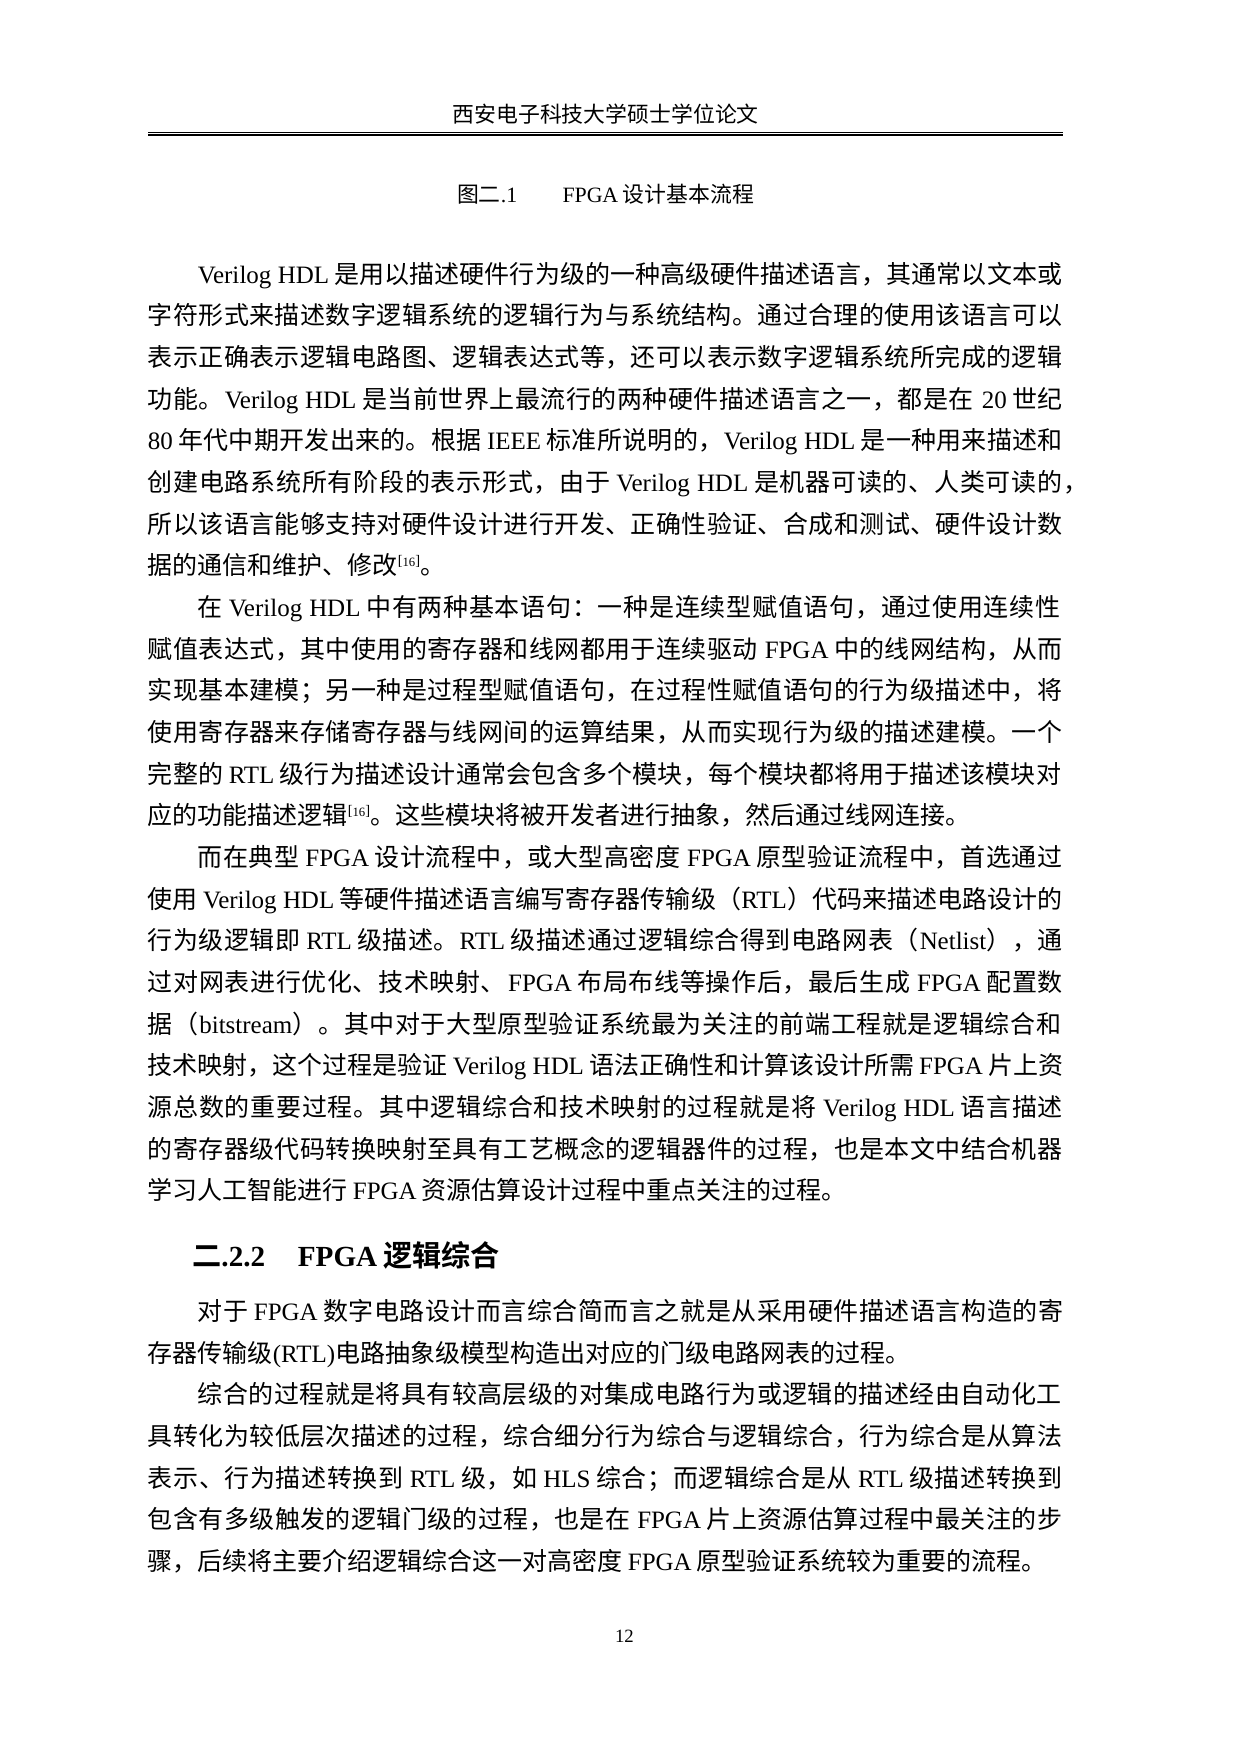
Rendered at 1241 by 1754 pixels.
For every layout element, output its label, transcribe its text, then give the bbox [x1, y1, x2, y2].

text Verilog HDL是用以描述硬件行为级的一种高级硬件描述语言，其通常以文本或字符形式来描述数字逻辑系统的逻辑行为与系统结构。通过合理的使用该语言可以表示正确表示逻辑电路图、逻辑表达式等，还可以表示数字逻辑系统所完成的逻辑功能。Verilog HDL是当前世界上最流行的两种硬件描述语言之一，都是在20世纪80年代中期开发出来的。根据IEEE标准所说明的，Verilog HDL是一种用来描述和创建电路系统所有阶段的表示形式，由于Verilog HDL是机器可读的、人类可读的，所以该语言能够支持对硬件设计进行开发、正确性验证、合成和测试、硬件设计数据的通信和维护、修改[16]。 [148, 250, 1063, 583]
text 在Verilog HDL中有两种基本语句：一种是连续型赋值语句，通过使用连续性赋值表达式，其中使用的寄存器和线网都用于连续驱动FPGA中的线网结构，从而实现基本建模；另一种是过程型赋值语句，在过程性赋值语句的行为级描述中，将使用寄存器来存储寄存器与线网间的运算结果，从而实现行为级的描述建模。一个完整的RTL级行为描述设计通常会包含多个模块，每个模块都将用于描述该模块对应的功能描述逻辑[16]。这些模块将被开发者进行抽象，然后通过线网连接。 [148, 583, 1063, 833]
subtitle FPGA逻辑综合 [192, 1233, 1063, 1275]
text FPGA设计基本流程 [148, 177, 1063, 209]
text 对于FPGA数字电路设计而言综合简而言之就是从采用硬件描述语言构造的寄存器传输级(RTL)电路抽象级模型构造出对应的门级电路网表的过程。 [148, 1287, 1063, 1371]
text 综合的过程就是将具有较高层级的对集成电路行为或逻辑的描述经由自动化工具转化为较低层次描述的过程，综合细分行为综合与逻辑综合，行为综合是从算法表示、行为描述转换到RTL级，如HLS综合；而逻辑综合是从RTL级描述转换到包含有多级触发的逻辑门级的过程，也是在FPGA片上资源估算过程中最关注的步骤，后续将主要介绍逻辑综合这一对高密度FPGA原型验证系统较为重要的流程。 [148, 1371, 1063, 1579]
text 而在典型FPGA设计流程中，或大型高密度FPGA原型验证流程中，首选通过使用Verilog HDL等硬件描述语言编写寄存器传输级（RTL）代码来描述电路设计的行为级逻辑即RTL级描述。RTL级描述通过逻辑综合得到电路网表（Netlist），通过对网表进行优化、技术映射、FPGA布局布线等操作后，最后生成FPGA配置数据（bitstream）。其中对于大型原型验证系统最为关注的前端工程就是逻辑综合和技术映射，这个过程是验证Verilog HDL语法正确性和计算该设计所需FPGA片上资源总数的重要过程。其中逻辑综合和技术映射的过程就是将Verilog HDL语言描述的寄存器级代码转换映射至具有工艺概念的逻辑器件的过程，也是本文中结合机器学习人工智能进行FPGA资源估算设计过程中重点关注的过程。 [148, 833, 1063, 1208]
